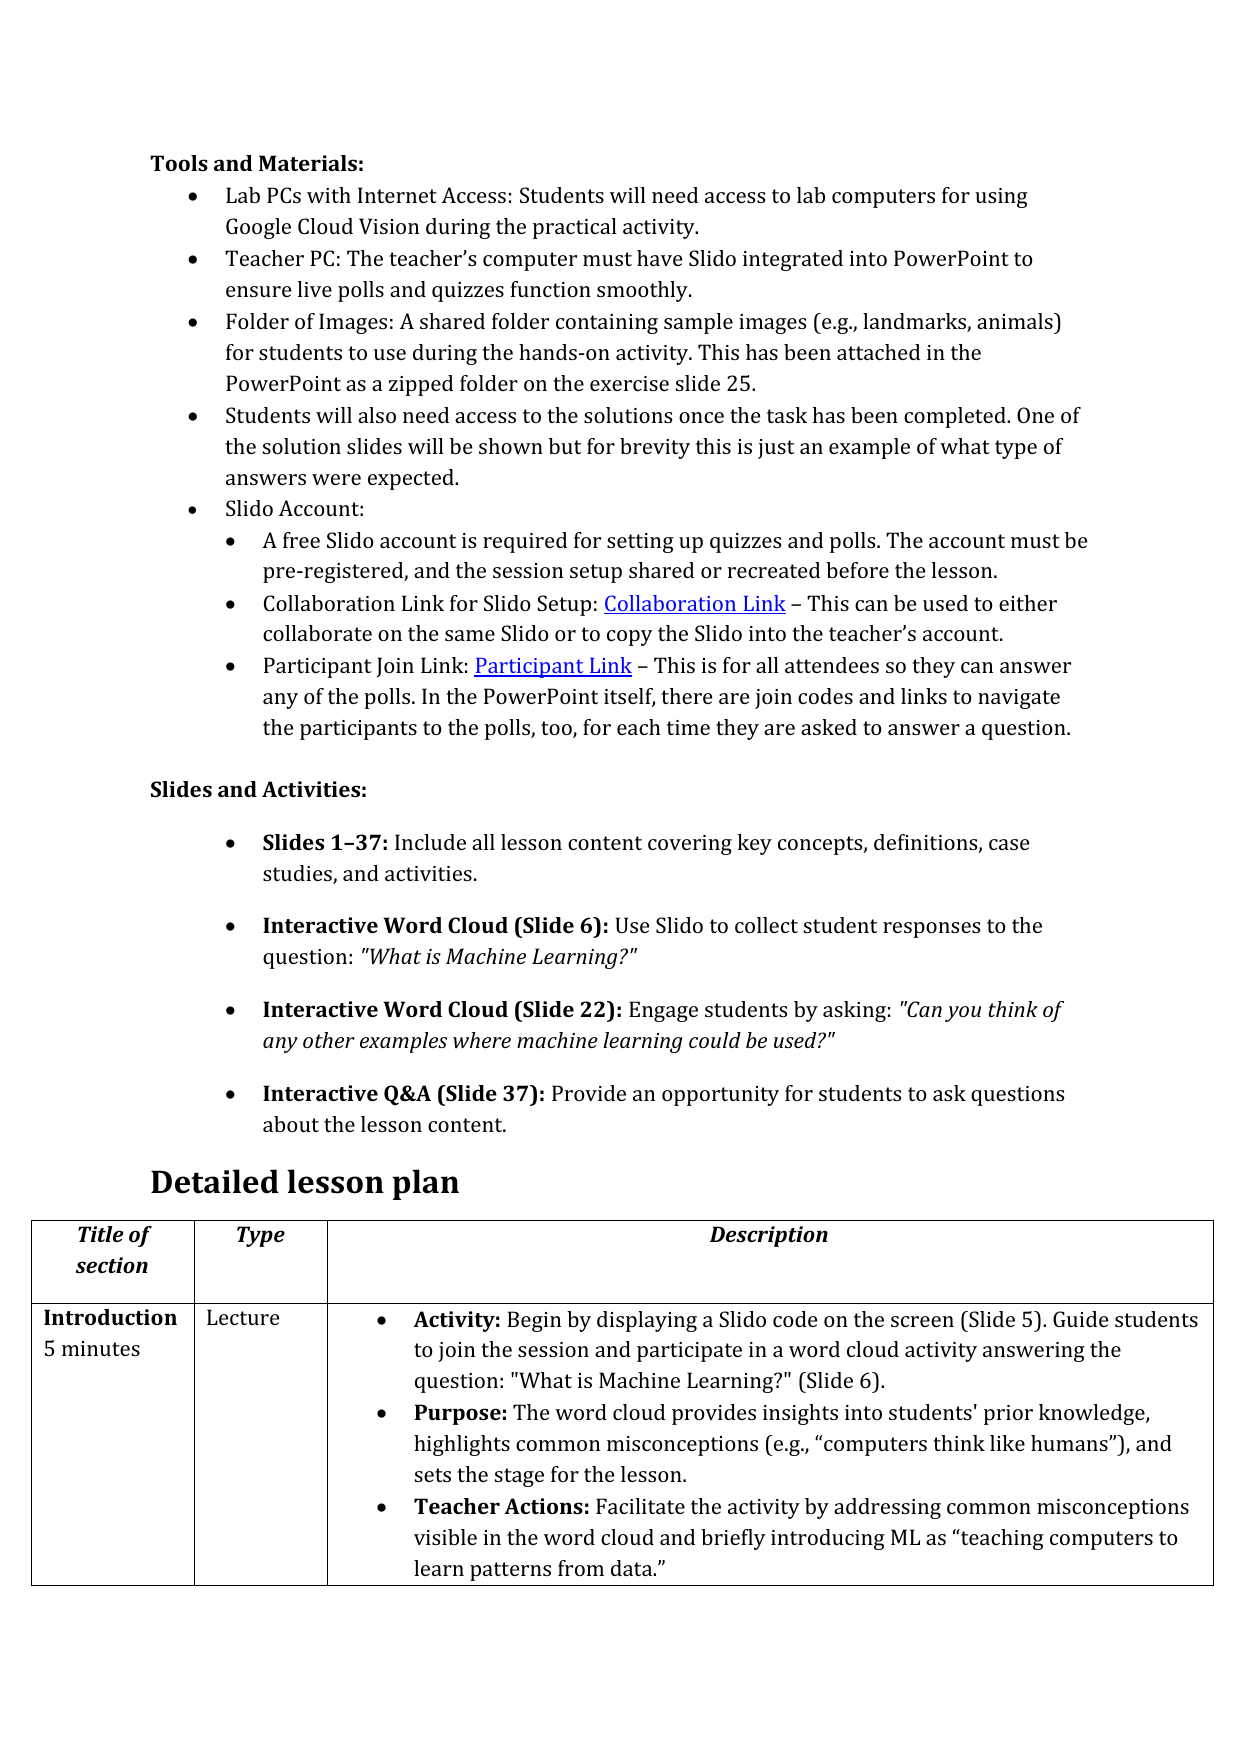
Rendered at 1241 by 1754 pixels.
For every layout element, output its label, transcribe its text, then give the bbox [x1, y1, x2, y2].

list Slido Account: [187, 494, 1090, 521]
list Teacher PC: The teacher’s computer must have Slido integrated into PowerPoint to ensure live polls and quizzes function smoothly. [187, 244, 1090, 303]
list Participant Join Link: Participant Link – This is for all attendees so they can answer any of the polls. In the PowerPoint itself, there are join codes and links to navigate the participants to the polls, too, for each time they are asked to answer a question. [225, 651, 1090, 741]
subtitle Interactive Word Cloud (Slide 22): Engage students by asking: "Can you think of any other examples where machine learning could be used?" [225, 994, 1090, 1053]
text Tools and Materials: [150, 150, 1090, 177]
text Slides and Activities: [150, 775, 1090, 802]
list Folder of Images: A shared folder containing sample images (e.g., landmarks, animals) for students to use during the hands-on activity. This has been attached in the PowerPoint as a zipped folder on the exercise slide 25. [187, 307, 1090, 396]
table_header Type [195, 1221, 327, 1303]
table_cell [328, 1304, 1213, 1585]
list Collaboration Link for Slido Setup: Collaboration Link – This can be used to either collaborate on the same Slido or to copy the Slido into the teacher’s account. [225, 588, 1090, 647]
table_header Title of section [32, 1221, 194, 1303]
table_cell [32, 1304, 194, 1585]
list A free Slido account is required for setting up quizzes and polls. The account must be pre-registered, and the session setup shared or recreated before the lesson. [225, 525, 1090, 584]
subtitle Detailed lesson plan [150, 1162, 1090, 1201]
subtitle Slides 1–37: Include all lesson content covering key concepts, definitions, case studies, and activities. [225, 827, 1090, 886]
table_cell Lecture [195, 1304, 327, 1585]
subtitle Interactive Word Cloud (Slide 6): Use Slido to collect student responses to the question: "What is Machine Learning?" [225, 911, 1090, 970]
subtitle Interactive Q&A (Slide 37): Provide an opportunity for students to ask questions about the lesson content. [225, 1078, 1090, 1137]
table_header Description [328, 1221, 1213, 1303]
list Lab PCs with Internet Access: Students will need access to lab computers for using Google Cloud Vision during the practical activity. [187, 181, 1090, 240]
list Students will also need access to the solutions once the task has been completed. One of the solution slides will be shown but for brevity this is just an example of what type of answers were expected. [187, 400, 1090, 490]
